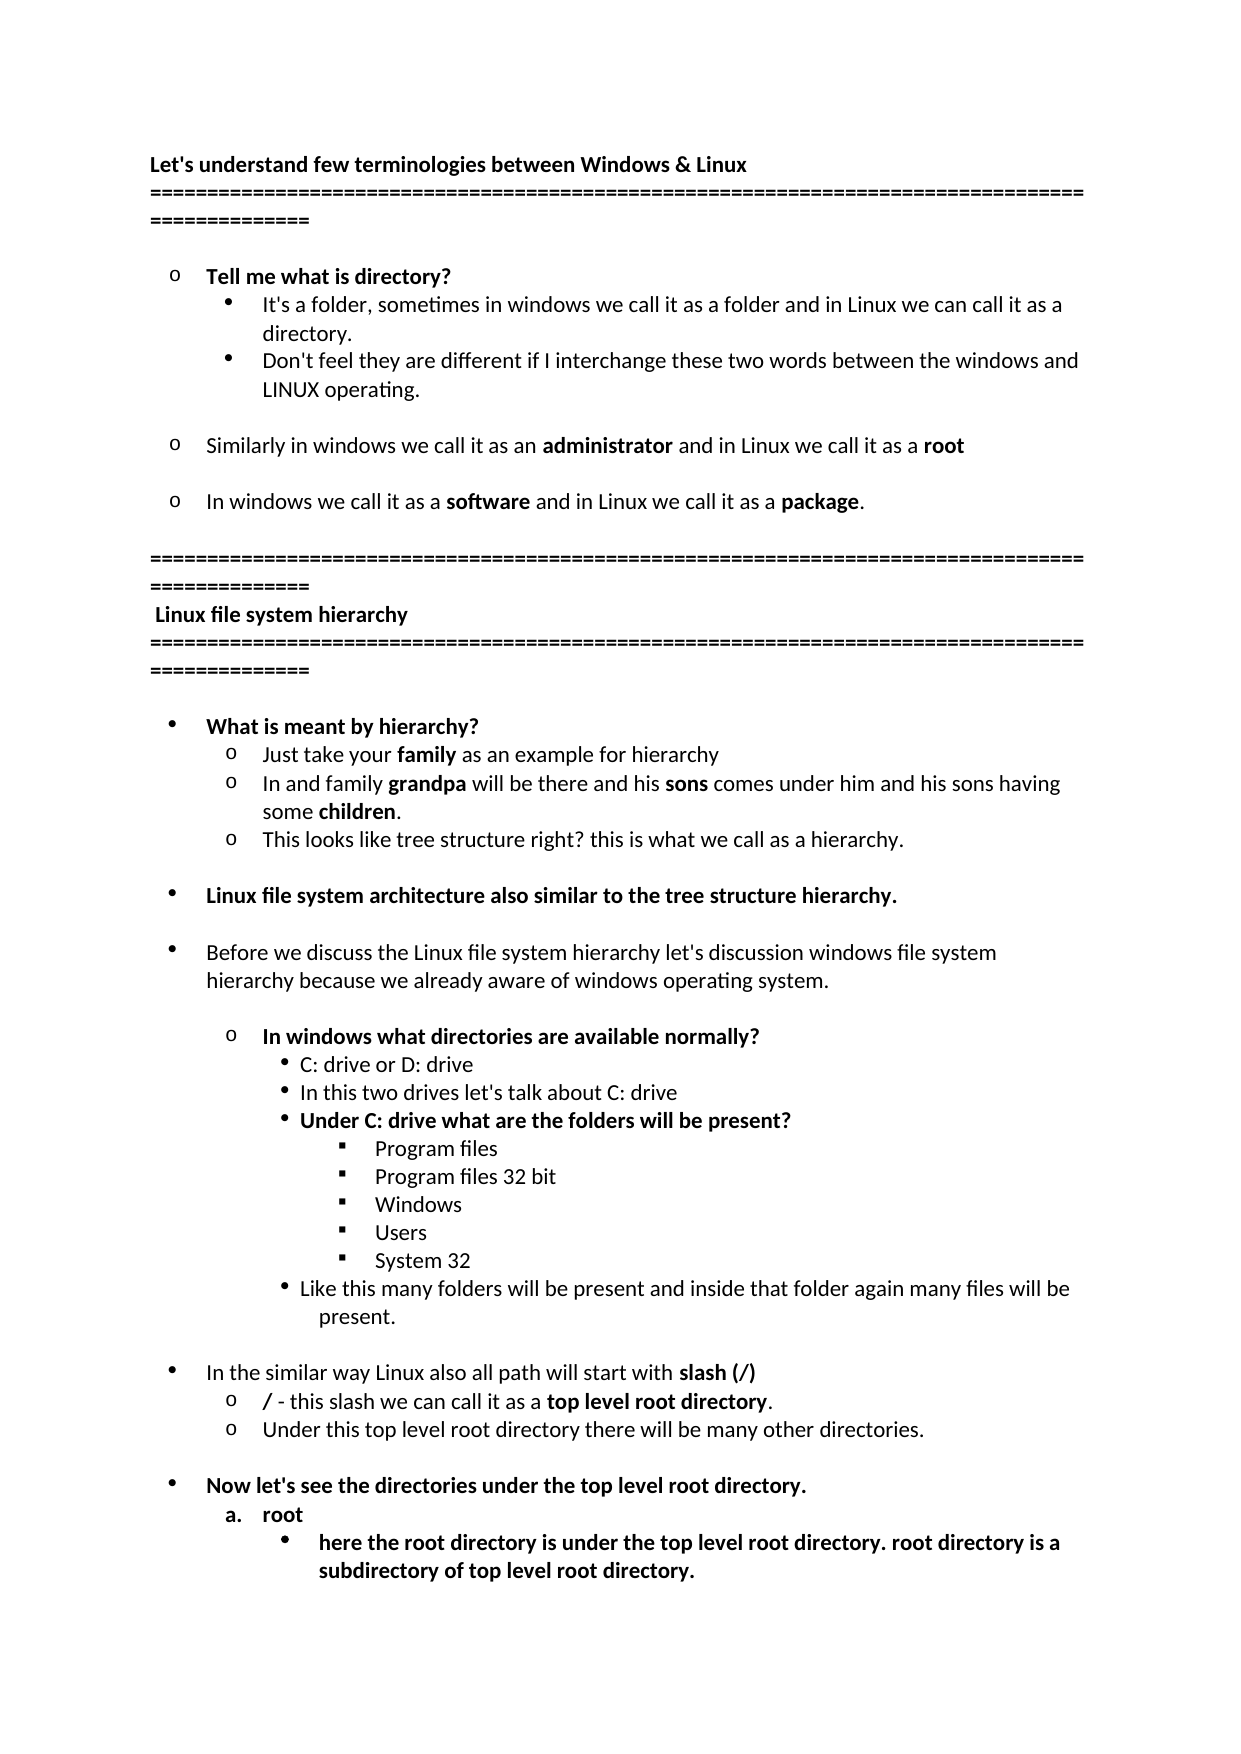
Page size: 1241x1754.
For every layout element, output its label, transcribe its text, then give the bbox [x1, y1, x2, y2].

list In this two drives let's talk about C: drive [281, 1078, 1090, 1106]
list Under this top level root directory there will be many other directories. [225, 1415, 1090, 1444]
list This looks like tree structure right? this is what we call as a hierarchy. [225, 825, 1090, 854]
list It's a folder, sometimes in windows we call it as a folder and in Linux we can call it as a directory. [225, 291, 1090, 347]
list In the similar way Linux also all path will start with slash (/) [169, 1358, 1090, 1387]
list Don't feel they are different if I interchange these two words between the windows and LINUX operating. [225, 347, 1090, 403]
list root [225, 1500, 1090, 1528]
list here the root directory is under the top level root directory. root directory is a subdirectory of top level root directory. [281, 1528, 1090, 1584]
list Tell me what is directory? [169, 262, 1090, 291]
list Before we discuss the Linux file system hierarchy let's discussion windows file system hierarchy because we already aware of windows operating system. [169, 938, 1090, 994]
list Linux file system architecture also similar to the tree structure hierarchy. [169, 882, 1090, 910]
list In windows what directories are available normally? [225, 1022, 1090, 1050]
text ================================================================================================ [150, 628, 1090, 684]
text ================================================================================================ [150, 544, 1090, 600]
list Like this many folders will be present and inside that folder again many files will be present. [281, 1274, 1090, 1331]
list / - this slash we can call it as a top level root directory. [225, 1387, 1090, 1415]
list What is meant by hierarchy? [169, 712, 1090, 740]
list System 32 [337, 1246, 1090, 1274]
text Let's understand few terminologies between Windows & Linux [150, 150, 1090, 178]
list Under C: drive what are the folders will be present? [281, 1106, 1090, 1134]
list In windows we call it as a software and in Linux we call it as a package. [169, 487, 1090, 516]
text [150, 178, 1090, 234]
list Just take your family as an example for hierarchy [225, 740, 1090, 768]
list Similarly in windows we call it as an administrator and in Linux we call it as a root [169, 431, 1090, 459]
list Program files [337, 1134, 1090, 1162]
list C: drive or D: drive [281, 1050, 1090, 1078]
list Users [337, 1218, 1090, 1246]
list In and family grandpa will be there and his sons comes under him and his sons having some children. [225, 768, 1090, 825]
list Windows [337, 1190, 1090, 1218]
list Now let's see the directories under the top level root directory. [169, 1472, 1090, 1500]
text Linux file system hierarchy [150, 600, 1090, 628]
list Program files 32 bit [337, 1162, 1090, 1190]
